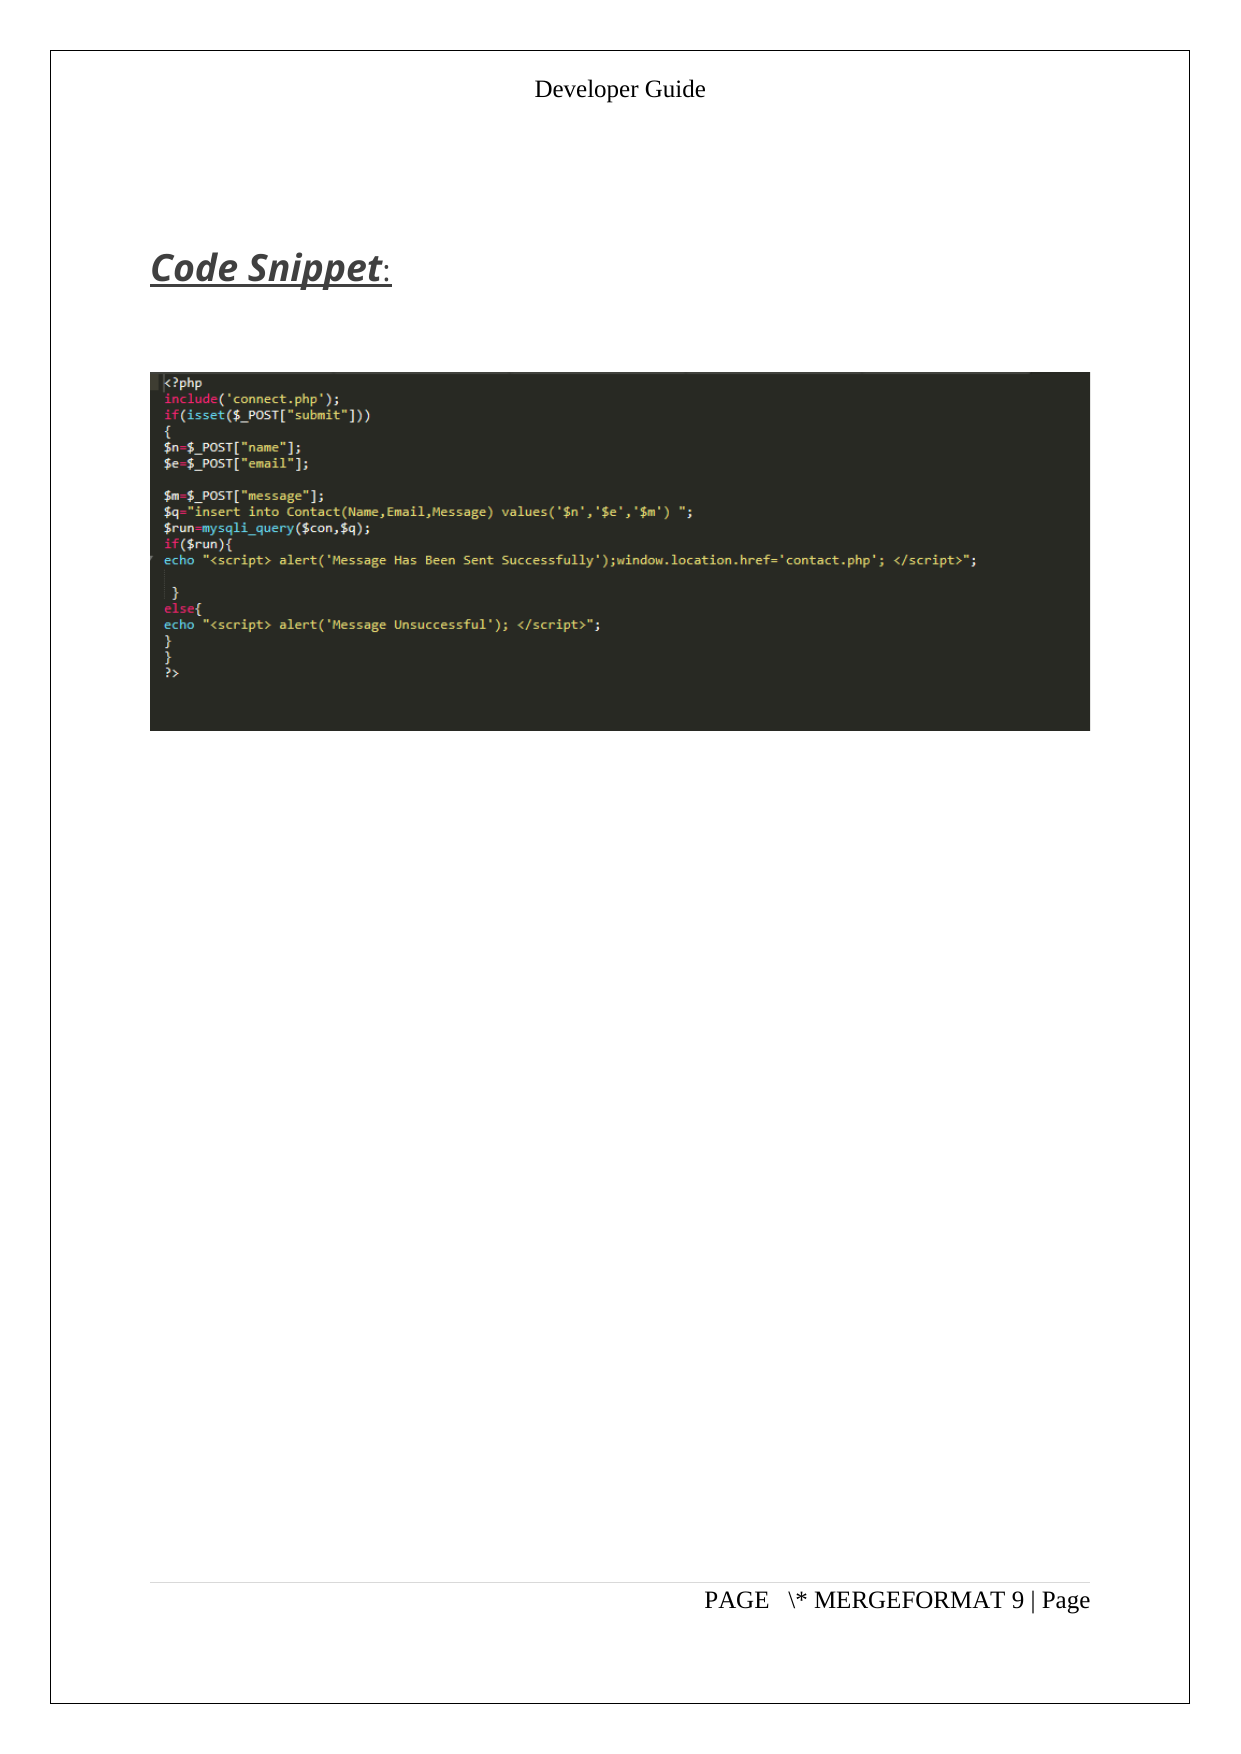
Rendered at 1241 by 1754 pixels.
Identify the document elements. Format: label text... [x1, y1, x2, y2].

picture [150, 372, 1091, 731]
text Code Snippet: [150, 241, 1090, 292]
